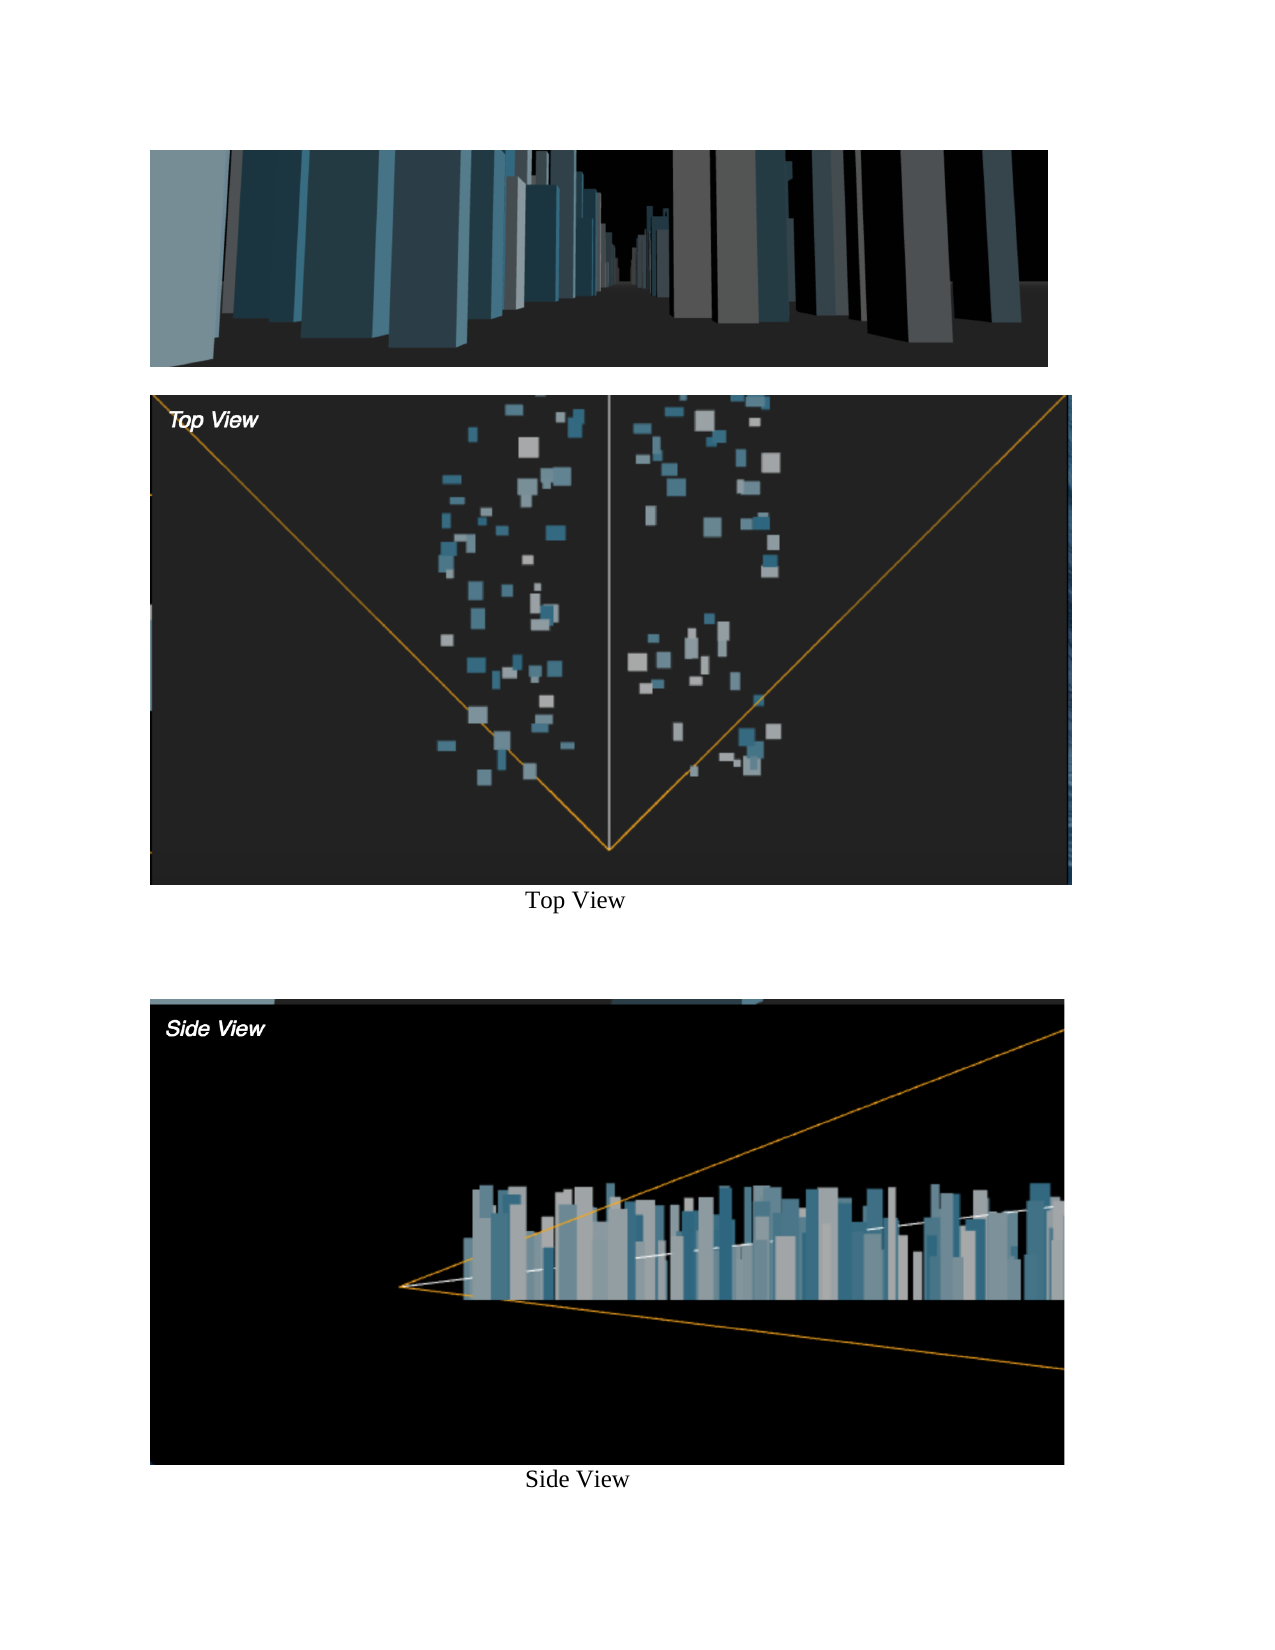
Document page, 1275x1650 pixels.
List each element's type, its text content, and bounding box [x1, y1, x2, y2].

picture [150, 150, 1048, 367]
text Side View [150, 1464, 1125, 1493]
picture [150, 999, 1065, 1465]
picture [150, 395, 1072, 885]
text Top View [150, 885, 1125, 913]
